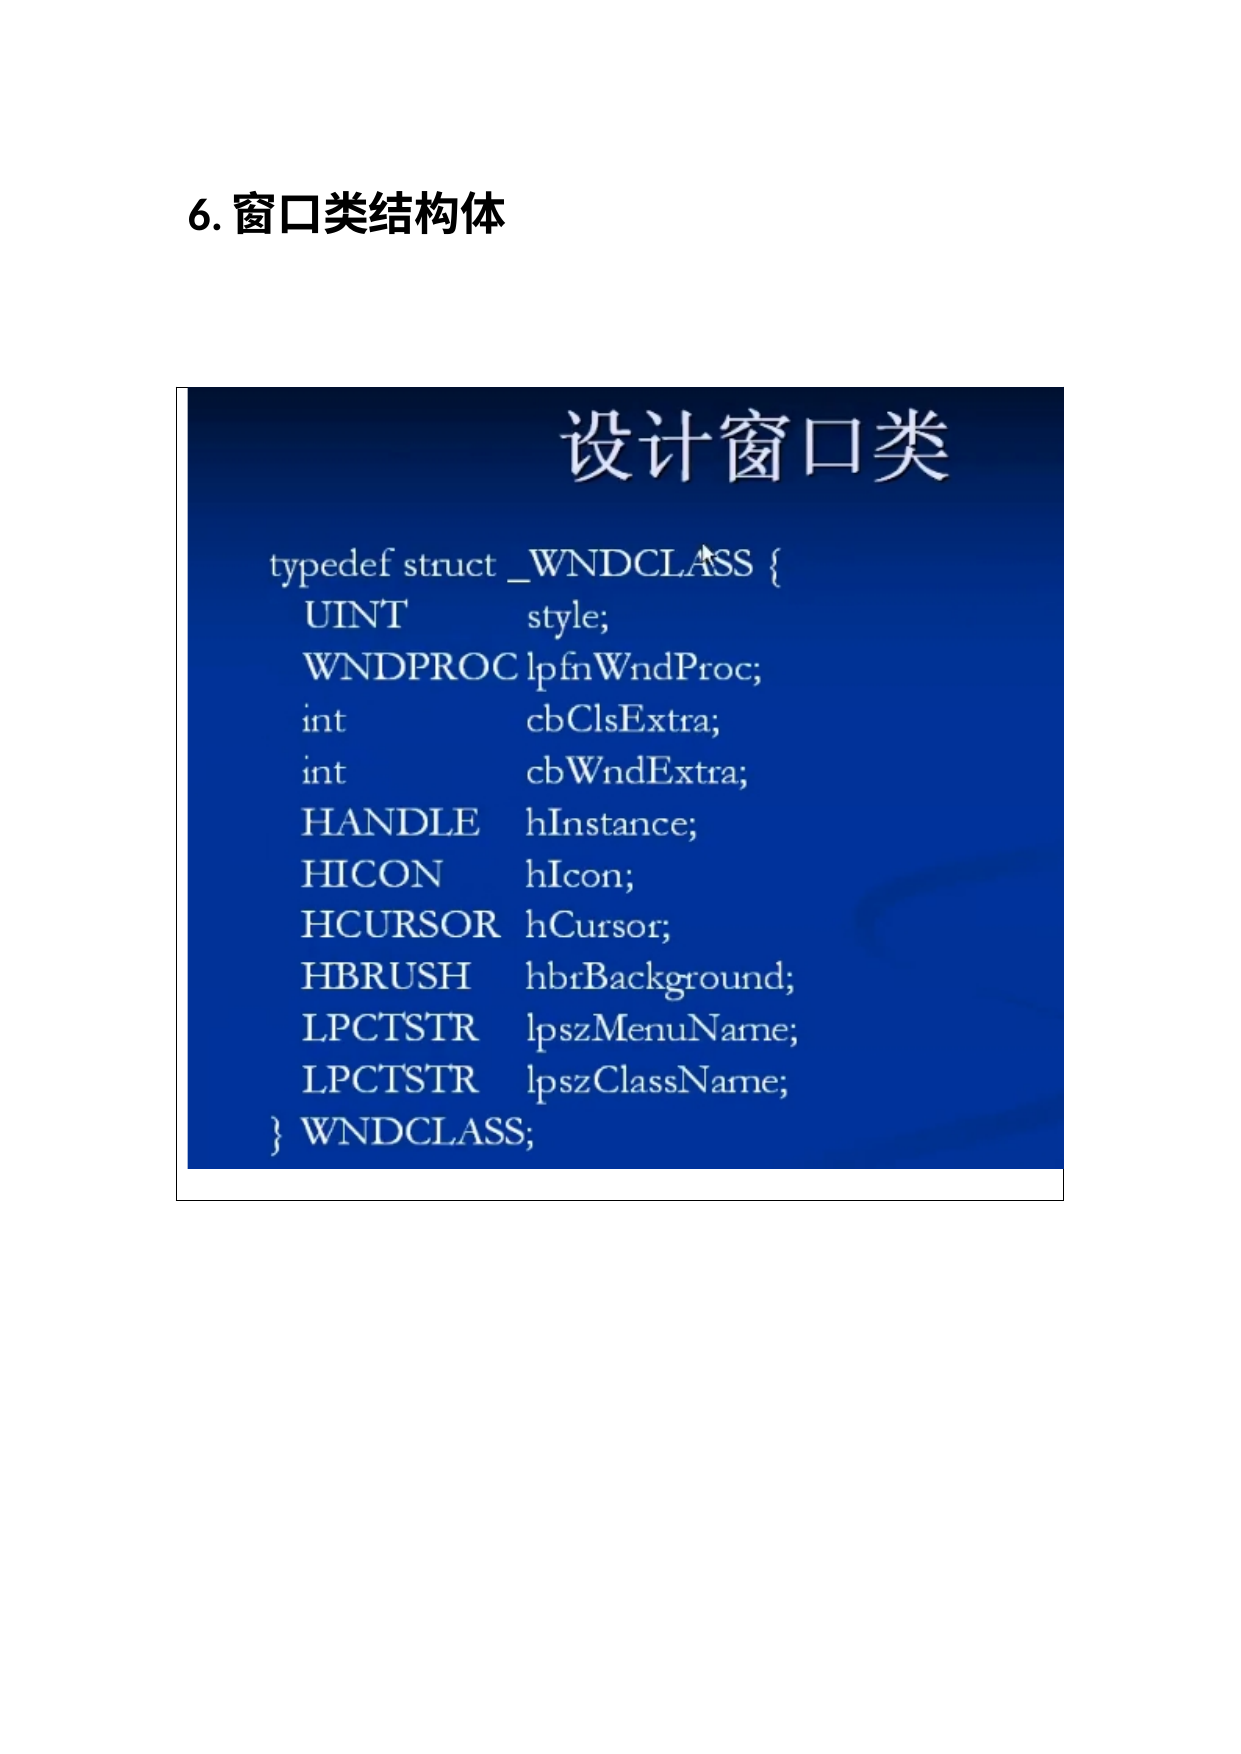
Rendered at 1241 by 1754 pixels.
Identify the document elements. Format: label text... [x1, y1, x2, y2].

picture [187, 387, 1064, 1169]
table_header [177, 388, 1063, 1200]
subtitle 窗口类结构体 [187, 162, 1053, 259]
